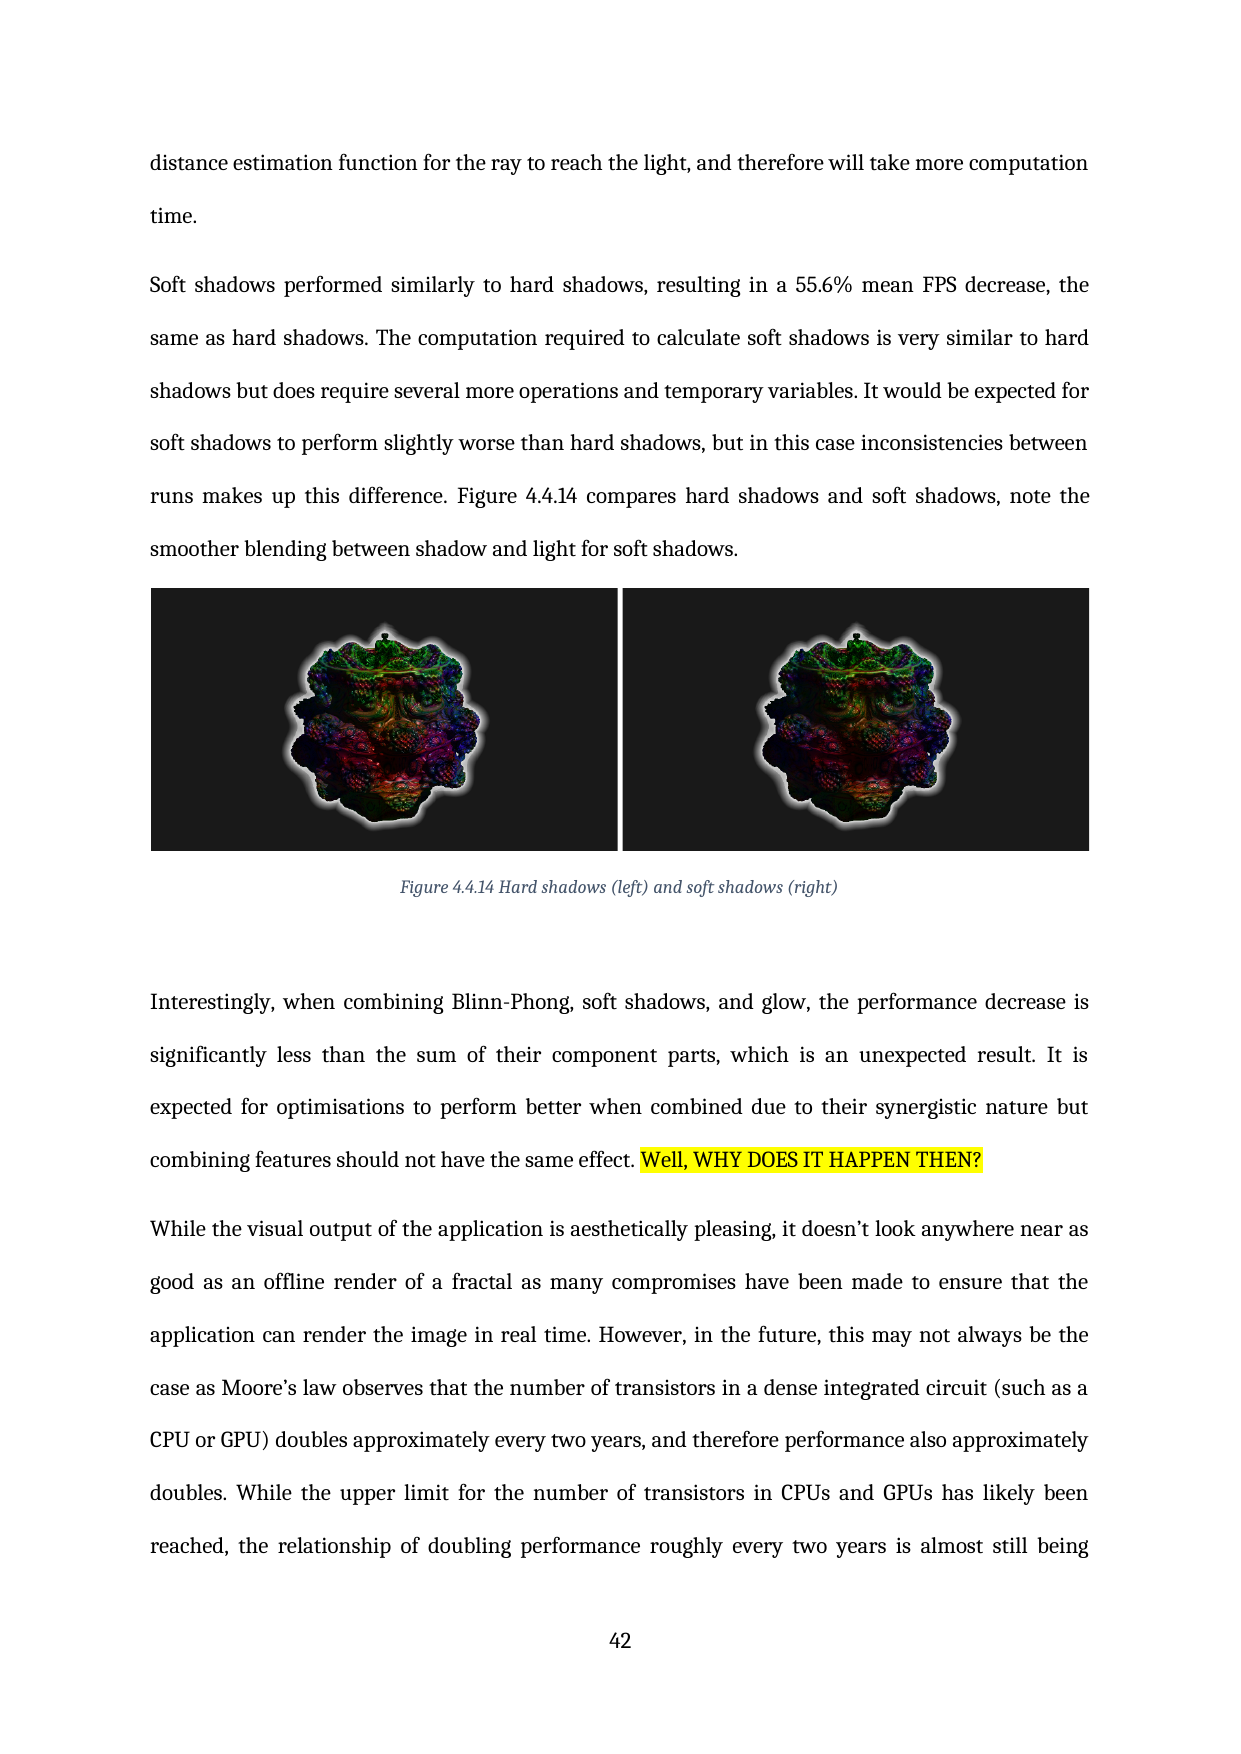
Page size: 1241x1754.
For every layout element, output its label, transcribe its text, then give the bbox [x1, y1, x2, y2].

picture [151, 588, 618, 851]
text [150, 150, 1090, 229]
picture [622, 588, 1090, 851]
text Interestingly, when combining Blinn-Phong, soft shadows, and glow, the performance decrease is significantly less than the sum of their component parts, which is an unexpected result. It is expected for optimisations to perform better when combined due to their synergistic nature but combining features should not have the same effect. Well, WHY DOES IT HAPPEN THEN? [150, 989, 1090, 1173]
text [150, 1216, 1090, 1559]
